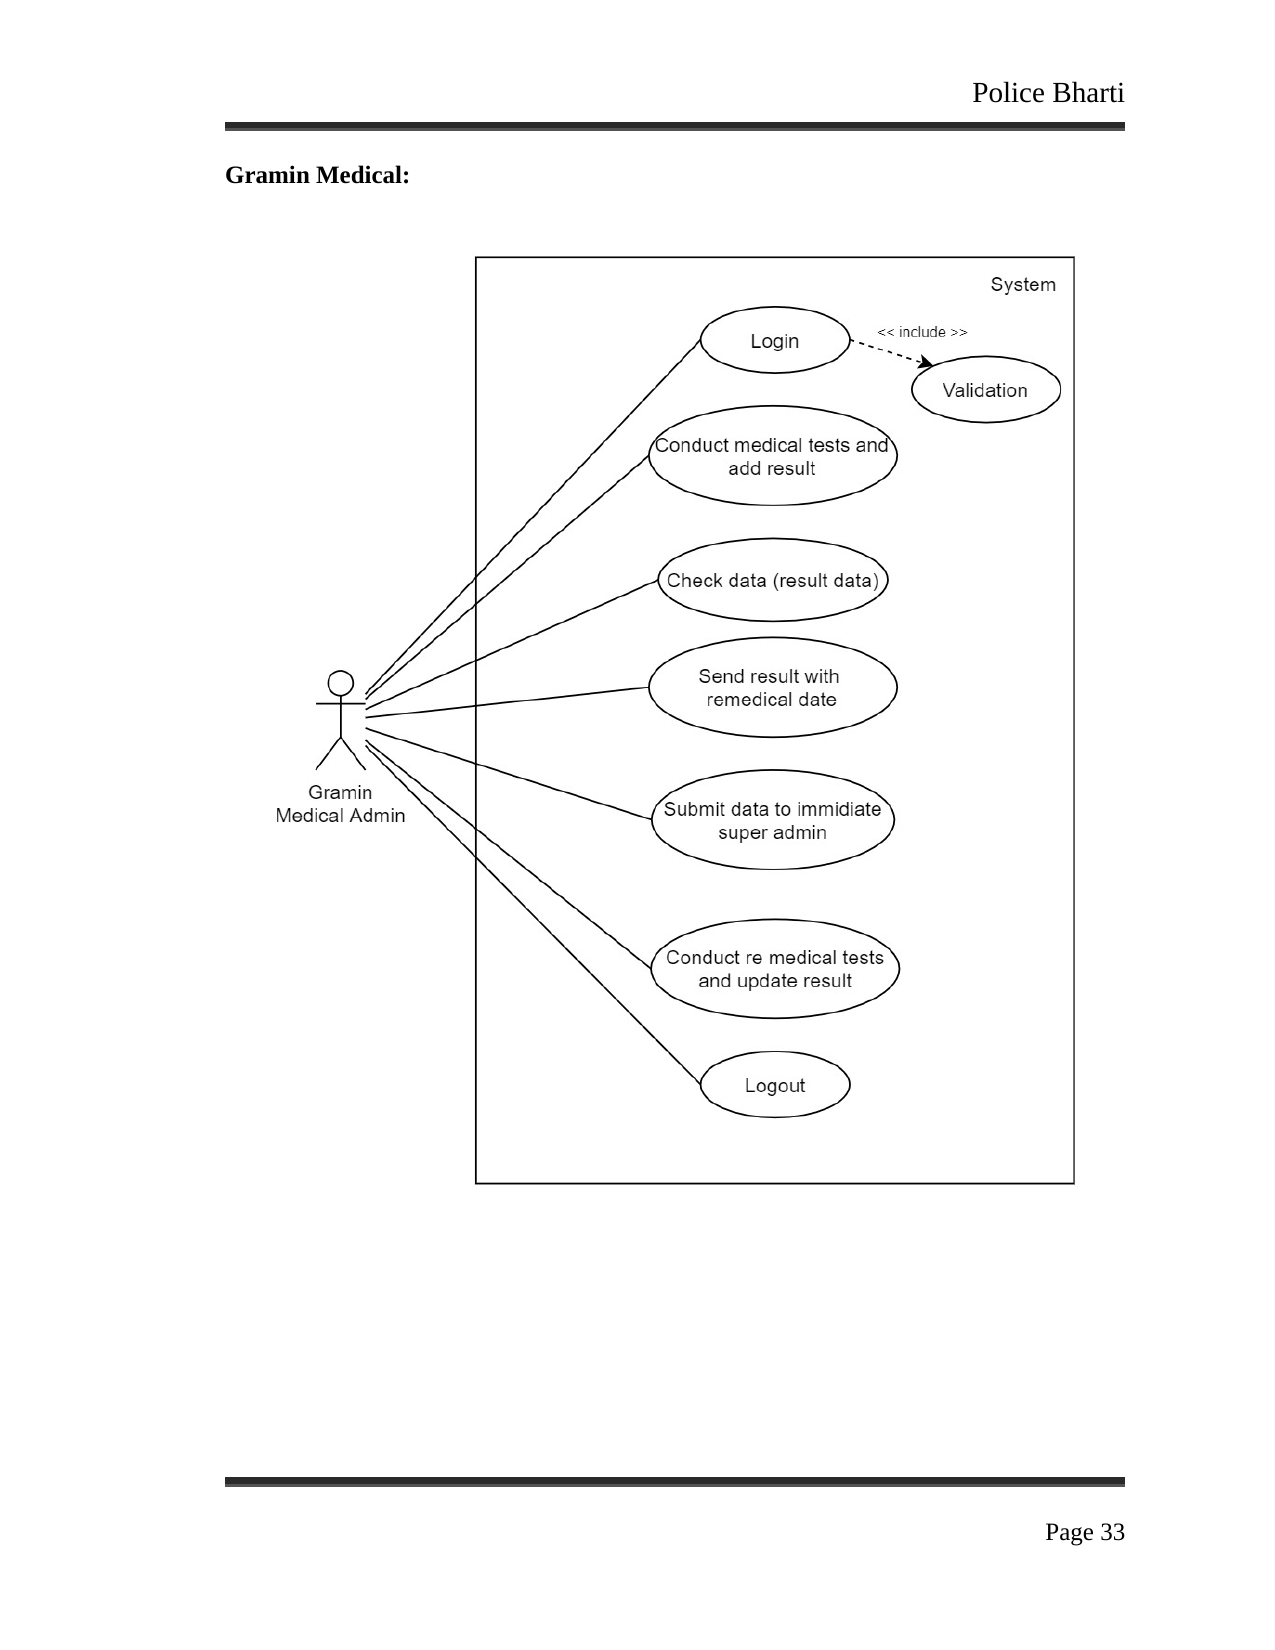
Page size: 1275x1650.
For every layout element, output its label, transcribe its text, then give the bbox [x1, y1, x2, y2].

text Gramin Medical: [225, 160, 1125, 189]
picture [225, 207, 1125, 1234]
